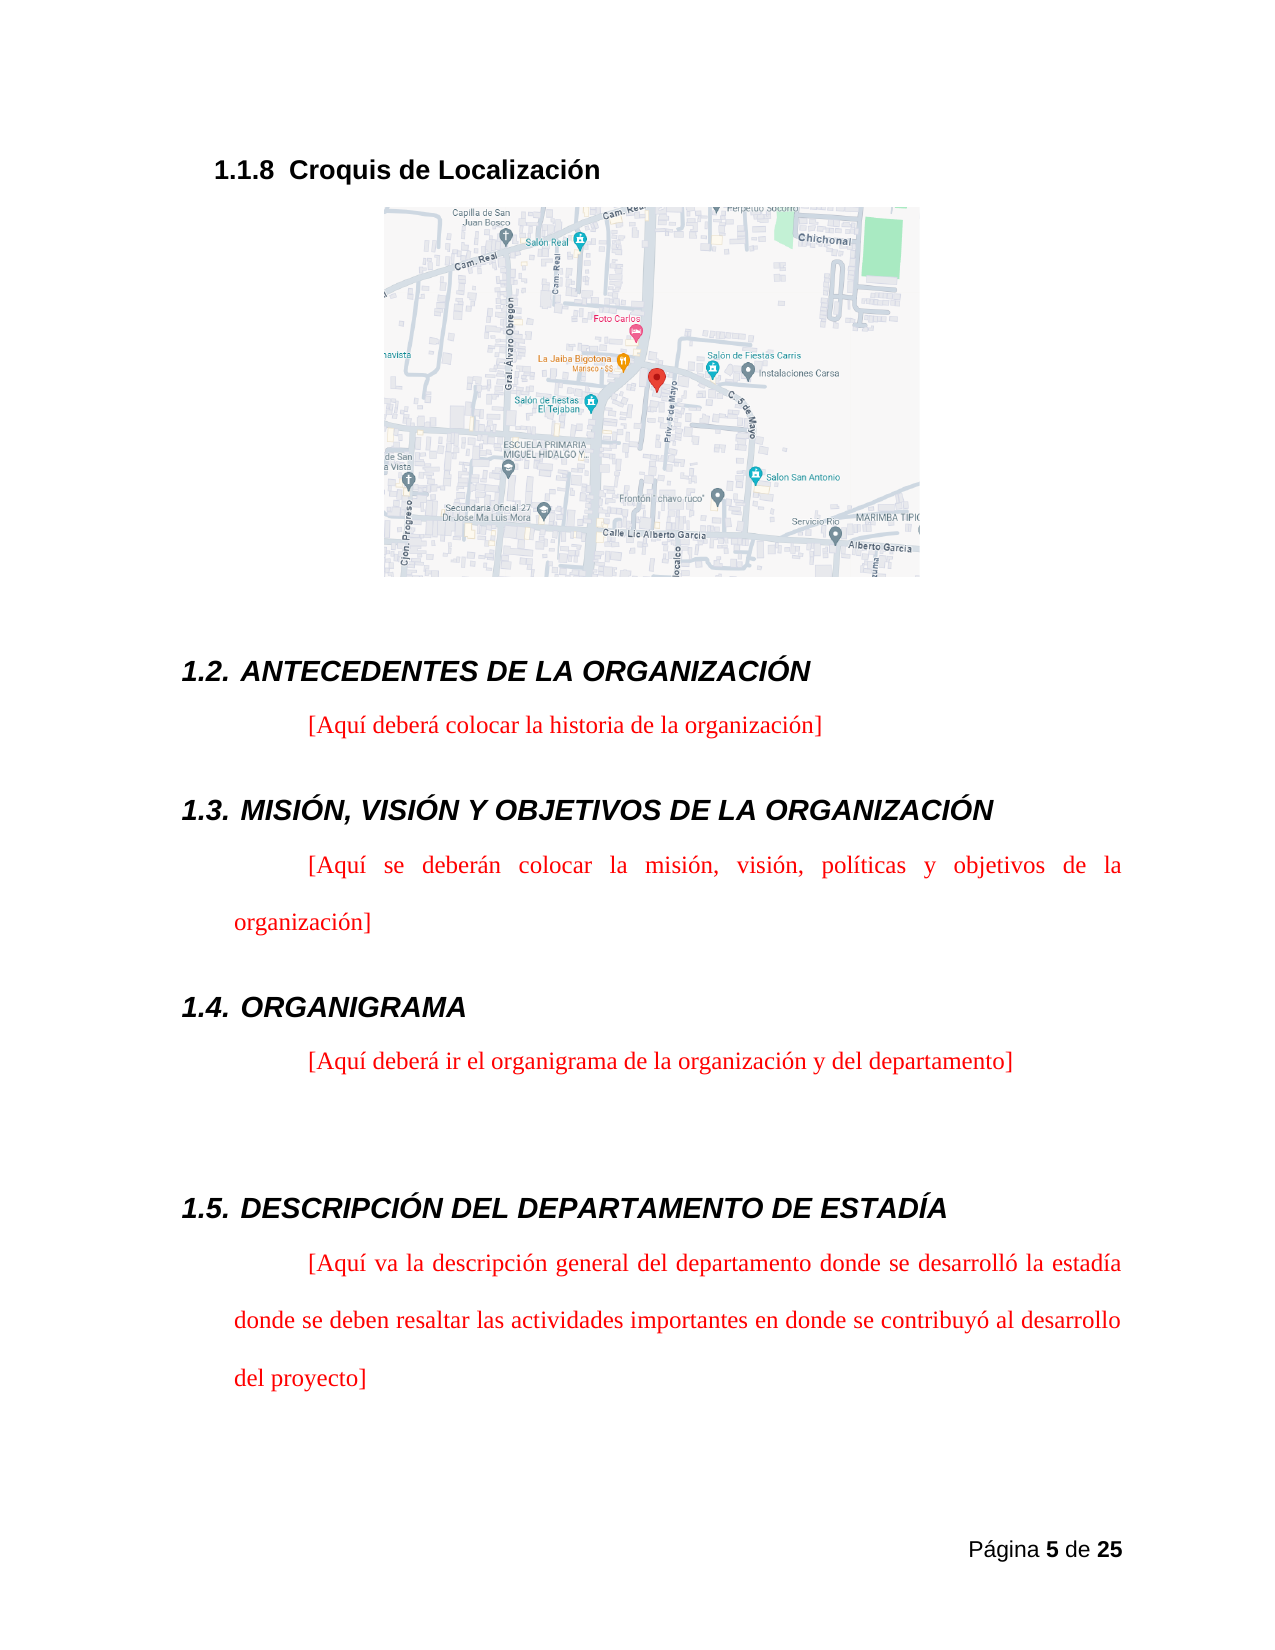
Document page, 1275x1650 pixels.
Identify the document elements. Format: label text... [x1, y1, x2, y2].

subtitle Croquis de Localización [214, 154, 1075, 185]
subtitle MISIÓN, VISIÓN Y OBJETIVOS DE LA ORGANIZACIÓN [181, 793, 1122, 827]
subtitle ORGANIGRAMA [181, 990, 1122, 1023]
subtitle DESCRIPCIÓN DEL DEPARTAMENTO DE ESTADÍA [181, 1191, 1122, 1225]
text [Aquí deberá colocar la historia de la organización] [234, 711, 1122, 739]
text [Aquí va la descripción general del departamento donde se desarrolló la estadía donde se deben resaltar las actividades importantes en donde se contribuyó al desarrollo del proyecto] [234, 1248, 1122, 1392]
picture [384, 207, 920, 577]
text [Aquí deberá ir el organigrama de la organización y del departamento] [234, 1046, 1122, 1075]
subtitle ANTECEDENTES DE LA ORGANIZACIÓN [181, 654, 1122, 688]
text [Aquí se deberán colocar la misión, visión, políticas y objetivos de la organización] [234, 850, 1122, 936]
